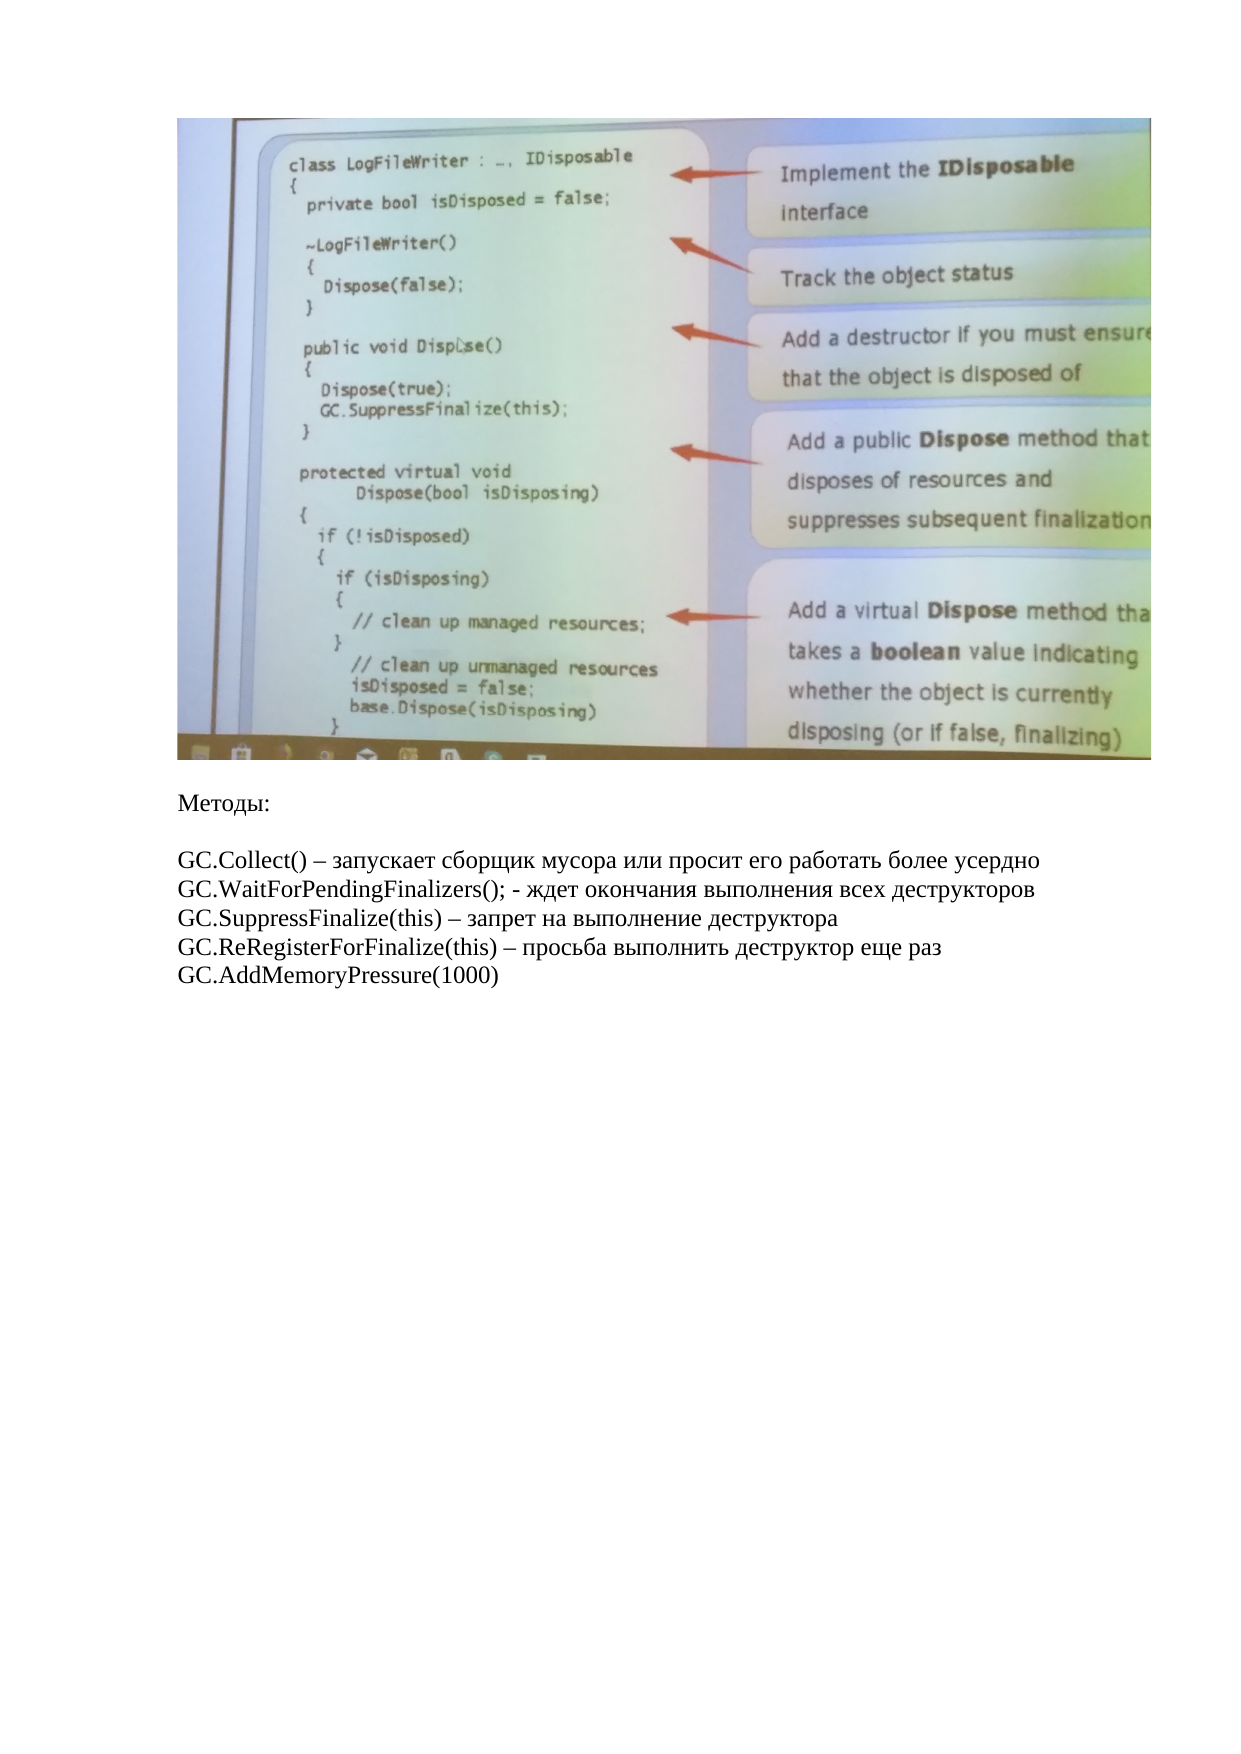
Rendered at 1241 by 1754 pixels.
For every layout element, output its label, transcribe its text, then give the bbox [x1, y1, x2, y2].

text GC.SuppressFinalize(this) – запрет на выполнение деструктора [177, 903, 1152, 932]
text GC.AddMemoryPressure(1000) [177, 961, 1152, 989]
picture [177, 118, 1152, 760]
text GC.WaitForPendingFinalizers(); - ждет окончания выполнения всех деструкторов [177, 874, 1152, 903]
text GC.ReRegisterForFinalize(this) – просьба выполнить деструктор еще раз [177, 932, 1152, 961]
text Методы: GC.Collect() – запускает сборщик мусора или просит его работать более усердно [177, 788, 1152, 874]
